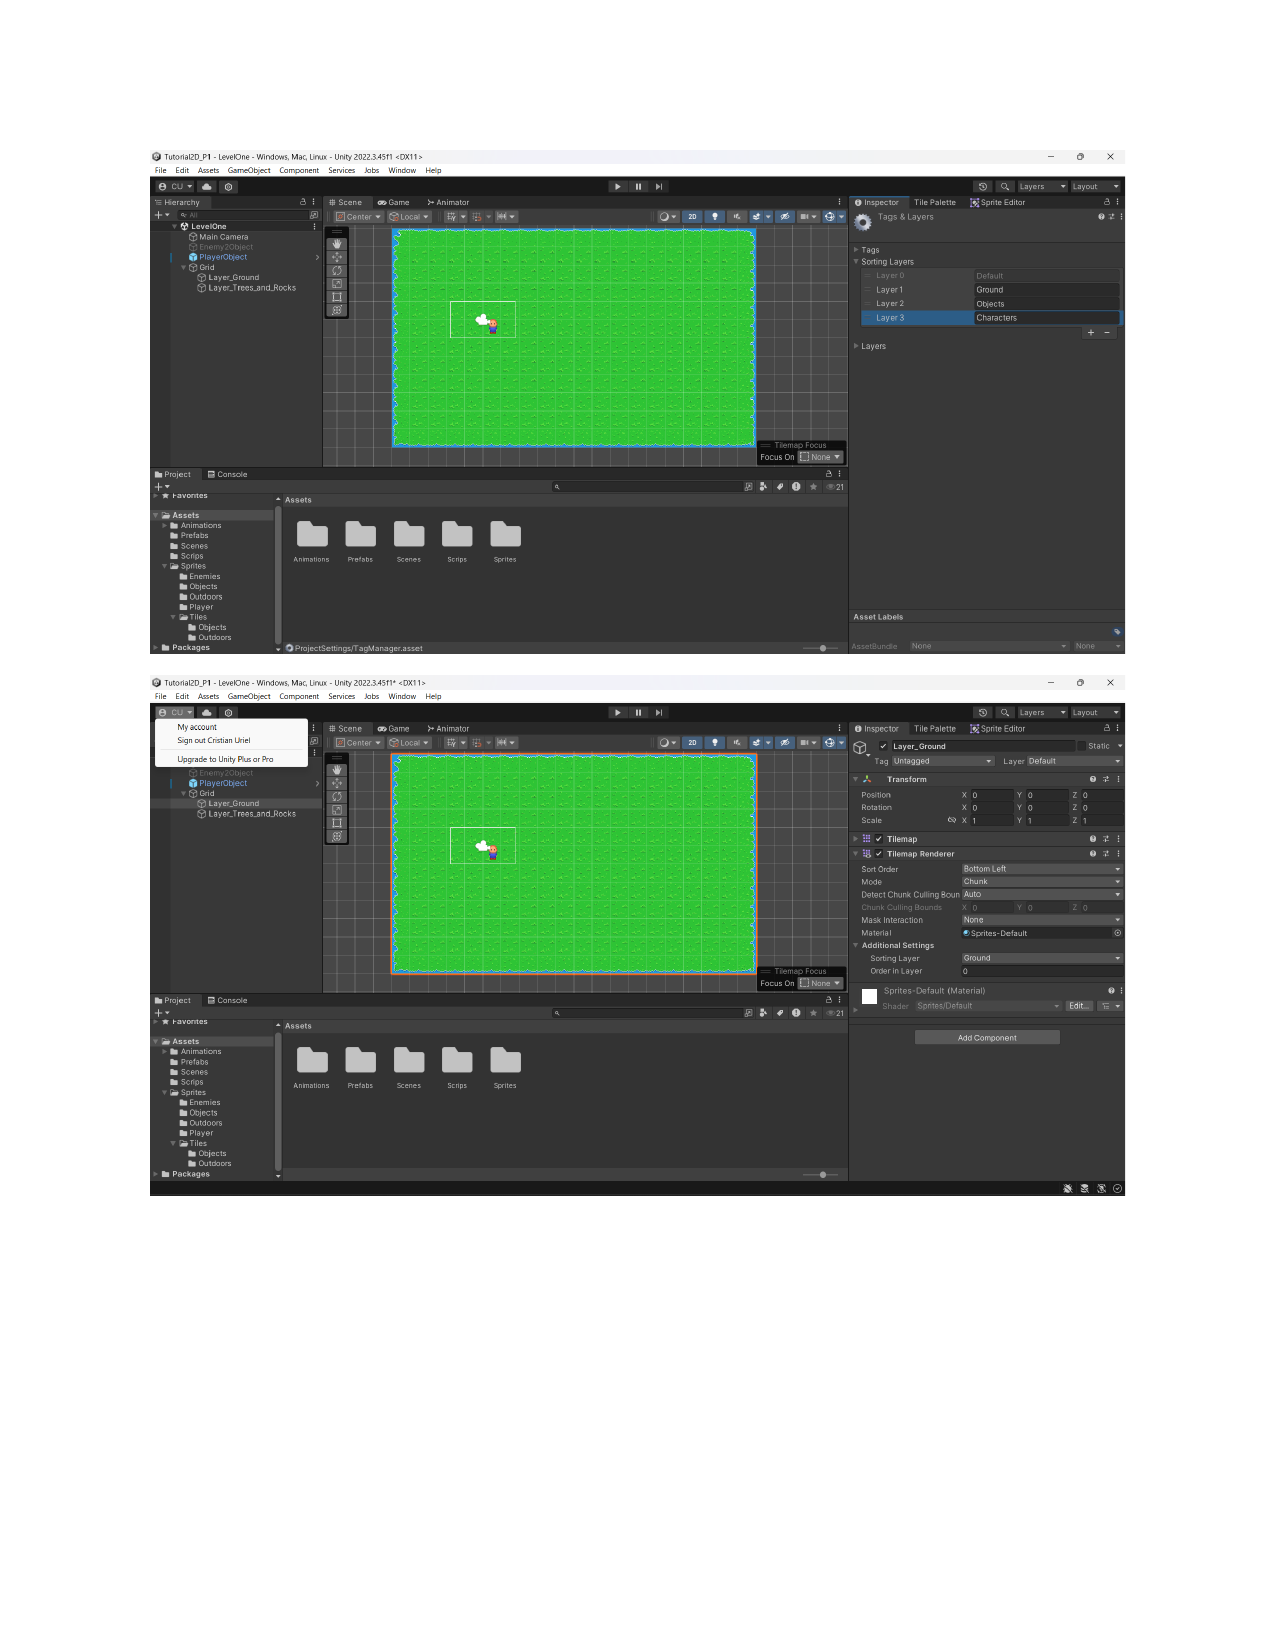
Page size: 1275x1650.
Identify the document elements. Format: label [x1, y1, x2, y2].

picture [150, 675, 1125, 1196]
picture [150, 150, 1125, 654]
